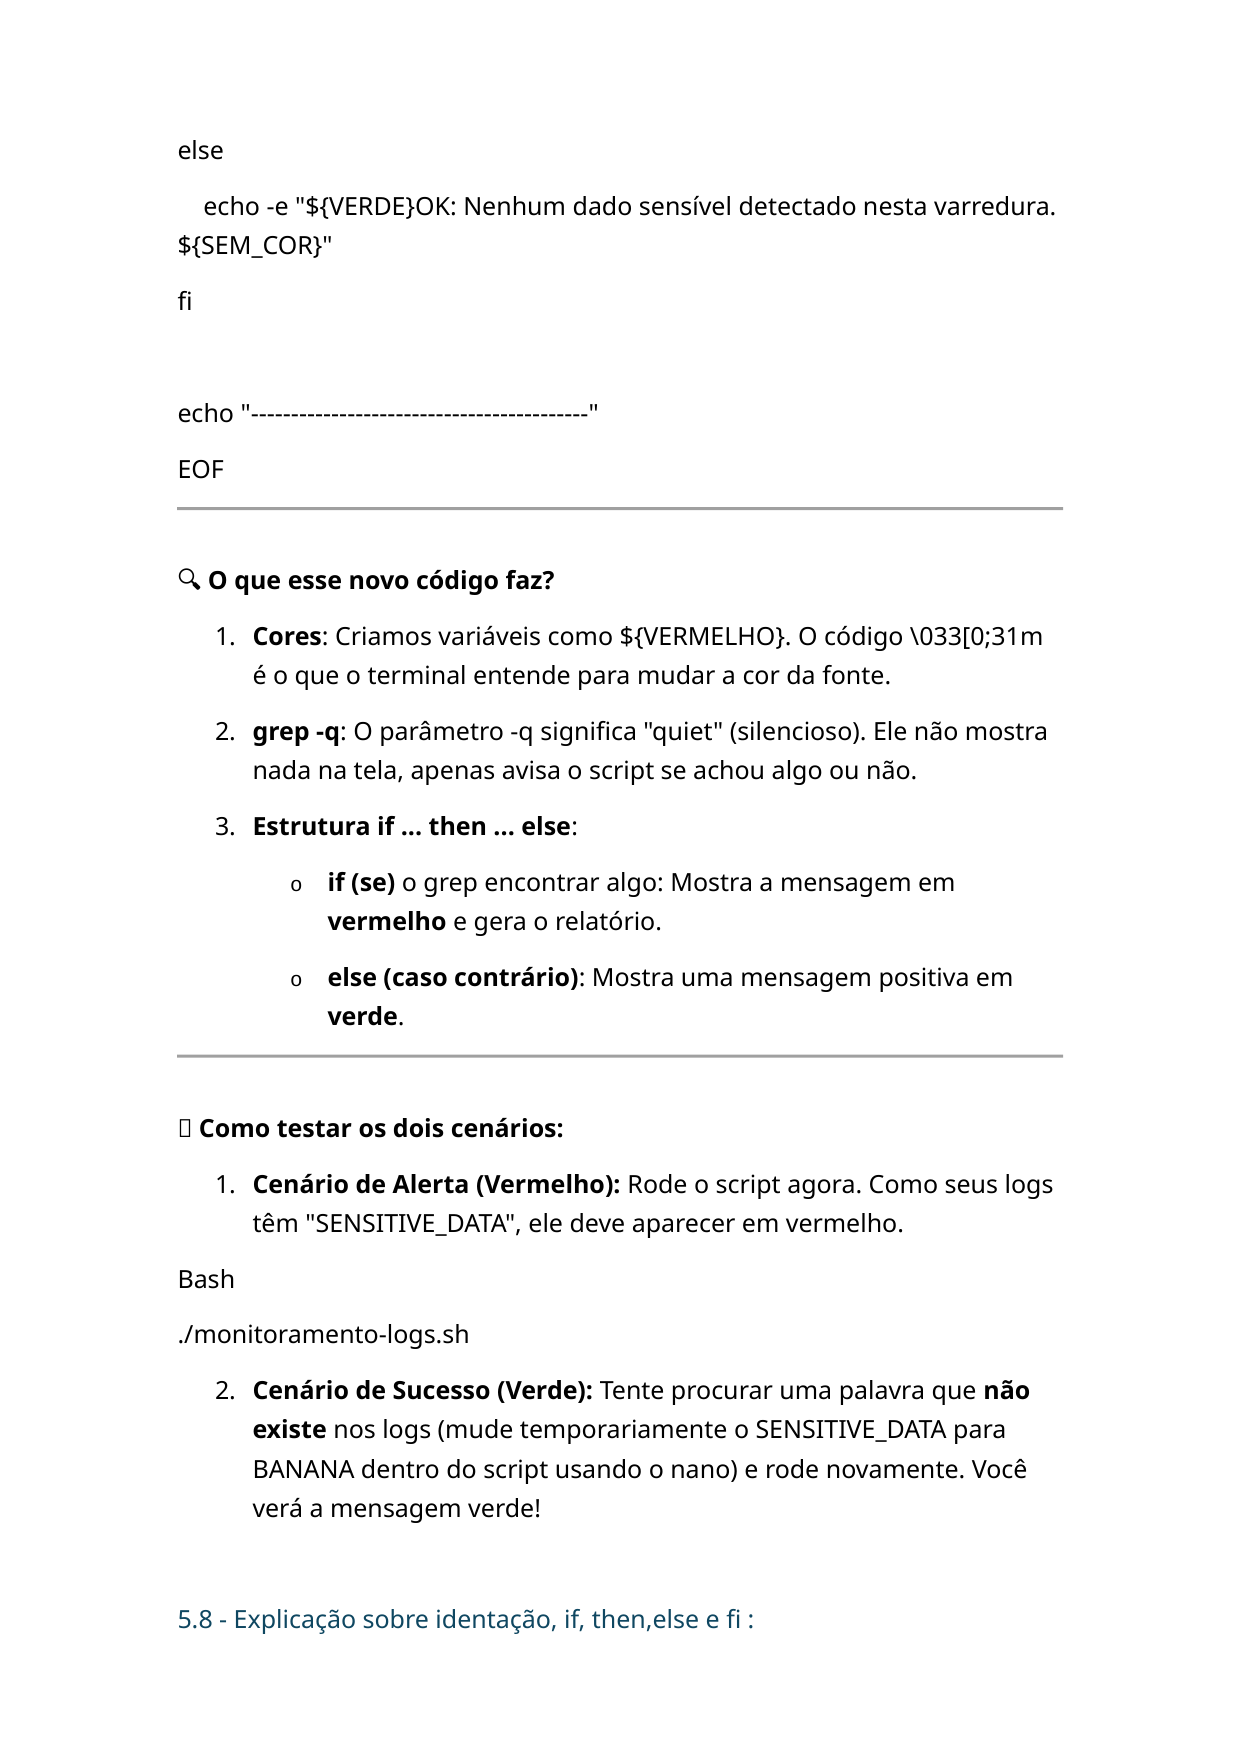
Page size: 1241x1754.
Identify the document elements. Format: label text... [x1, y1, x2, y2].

text echo "------------------------------------------" [177, 395, 1063, 429]
text EOF [177, 451, 1063, 485]
list Cores: Criamos variáveis como ${VERMELHO}. O código \033[0;31m é o que o terminal entende para mudar a cor da fonte. [215, 619, 1063, 692]
text echo -e "${VERDE}OK: Nenhum dado sensível detectado nesta varredura.${SEM_COR}" [177, 189, 1063, 262]
text ./monitoramento-logs.sh [177, 1317, 1063, 1351]
list if (se) o grep encontrar algo: Mostra a mensagem em vermelho e gera o relatório. [290, 864, 1063, 938]
list Estrutura if ... then ... else: [215, 809, 1063, 843]
text 🚀 Como testar os dois cenários: [177, 1110, 1063, 1144]
text else [177, 133, 1063, 167]
text 🔍 O que esse novo código faz? [177, 563, 1063, 597]
list grep -q: O parâmetro -q significa "quiet" (silencioso). Ele não mostra nada na tela, apenas avisa o script se achou algo ou não. [215, 714, 1063, 787]
list Cenário de Alerta (Vermelho): Rode o script agora. Como seus logs têm "SENSITIVE_DATA", ele deve aparecer em vermelho. [215, 1166, 1063, 1239]
list Cenário de Sucesso (Verde): Tente procurar uma palavra que não existe nos logs (mude temporariamente o SENSITIVE_DATA para BANANA dentro do script usando o nano) e rode novamente. Você verá a mensagem verde! [215, 1373, 1063, 1524]
list else (caso contrário): Mostra uma mensagem positiva em verde. [290, 959, 1063, 1033]
text 5.8 - Explicação sobre identação, if, then,else e fi : [177, 1602, 1063, 1636]
text fi [177, 284, 1063, 318]
text Bash [177, 1261, 1063, 1295]
